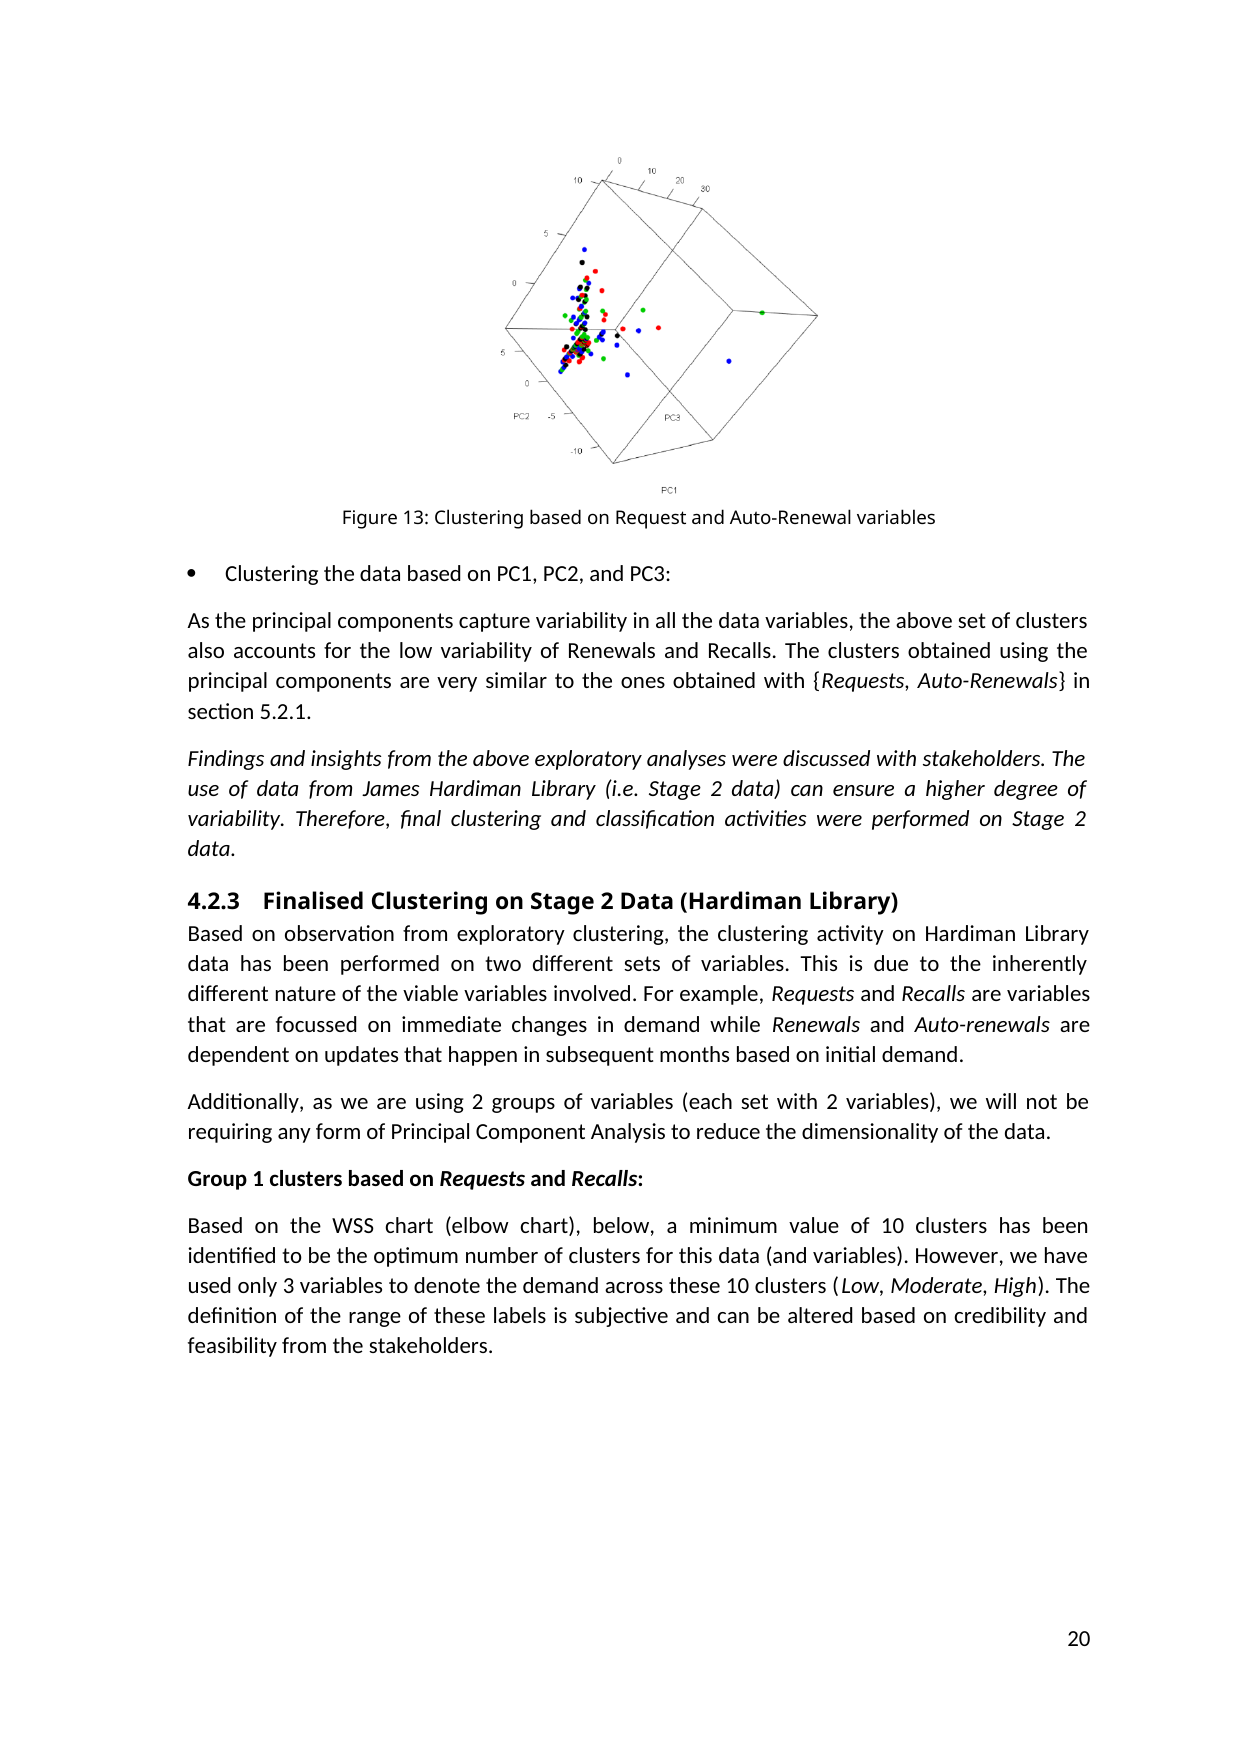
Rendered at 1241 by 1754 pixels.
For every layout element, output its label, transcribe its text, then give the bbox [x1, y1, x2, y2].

list Clustering the data based on PC1, PC2, and PC3: [187, 559, 1090, 587]
text Findings and insights from the above exploratory analyses were discussed with stakeholders. The use of data from James Hardiman Library (i.e. Stage 2 data) can ensure a higher degree of variability. Therefore, final clustering and classification activities were performed on Stage 2 data. [187, 744, 1090, 862]
picture [444, 150, 871, 502]
text Additionally, as we are using 2 groups of variables (each set with 2 variables), we will not be requiring any form of Principal Component Analysis to reduce the dimensionality of the data. [187, 1087, 1090, 1145]
text Based on the WSS chart (elbow chart), below, a minimum value of 10 clusters has been identified to be the optimum number of clusters for this data (and variables). However, we have used only 3 variables to denote the demand across these 10 clusters (Low, Moderate, High). The definition of the range of these labels is subjective and can be altered based on credibility and feasibility from the stakeholders. [187, 1211, 1090, 1359]
text Based on observation from exploratory clustering, the clustering activity on Hardiman Library data has been performed on two different sets of variables. This is due to the inherently different nature of the viable variables involved. For example, Requests and Recalls are variables that are focussed on immediate changes in demand while Renewals and Auto-renewals are dependent on updates that happen in subsequent months based on initial demand. [187, 919, 1090, 1068]
list Figure 13: Clustering based on Request and Auto-Renewal variables [187, 504, 1090, 530]
text As the principal components capture variability in all the data variables, the above set of clusters also accounts for the low variability of Renewals and Recalls. The clusters obtained using the principal components are very similar to the ones obtained with {Requests, Auto-Renewals} in section 5.2.1. [187, 606, 1090, 725]
text Group 1 clusters based on Requests and Recalls: [187, 1164, 1090, 1192]
subtitle Finalised Clustering on Stage 2 Data (Hardiman Library) [187, 885, 1090, 917]
